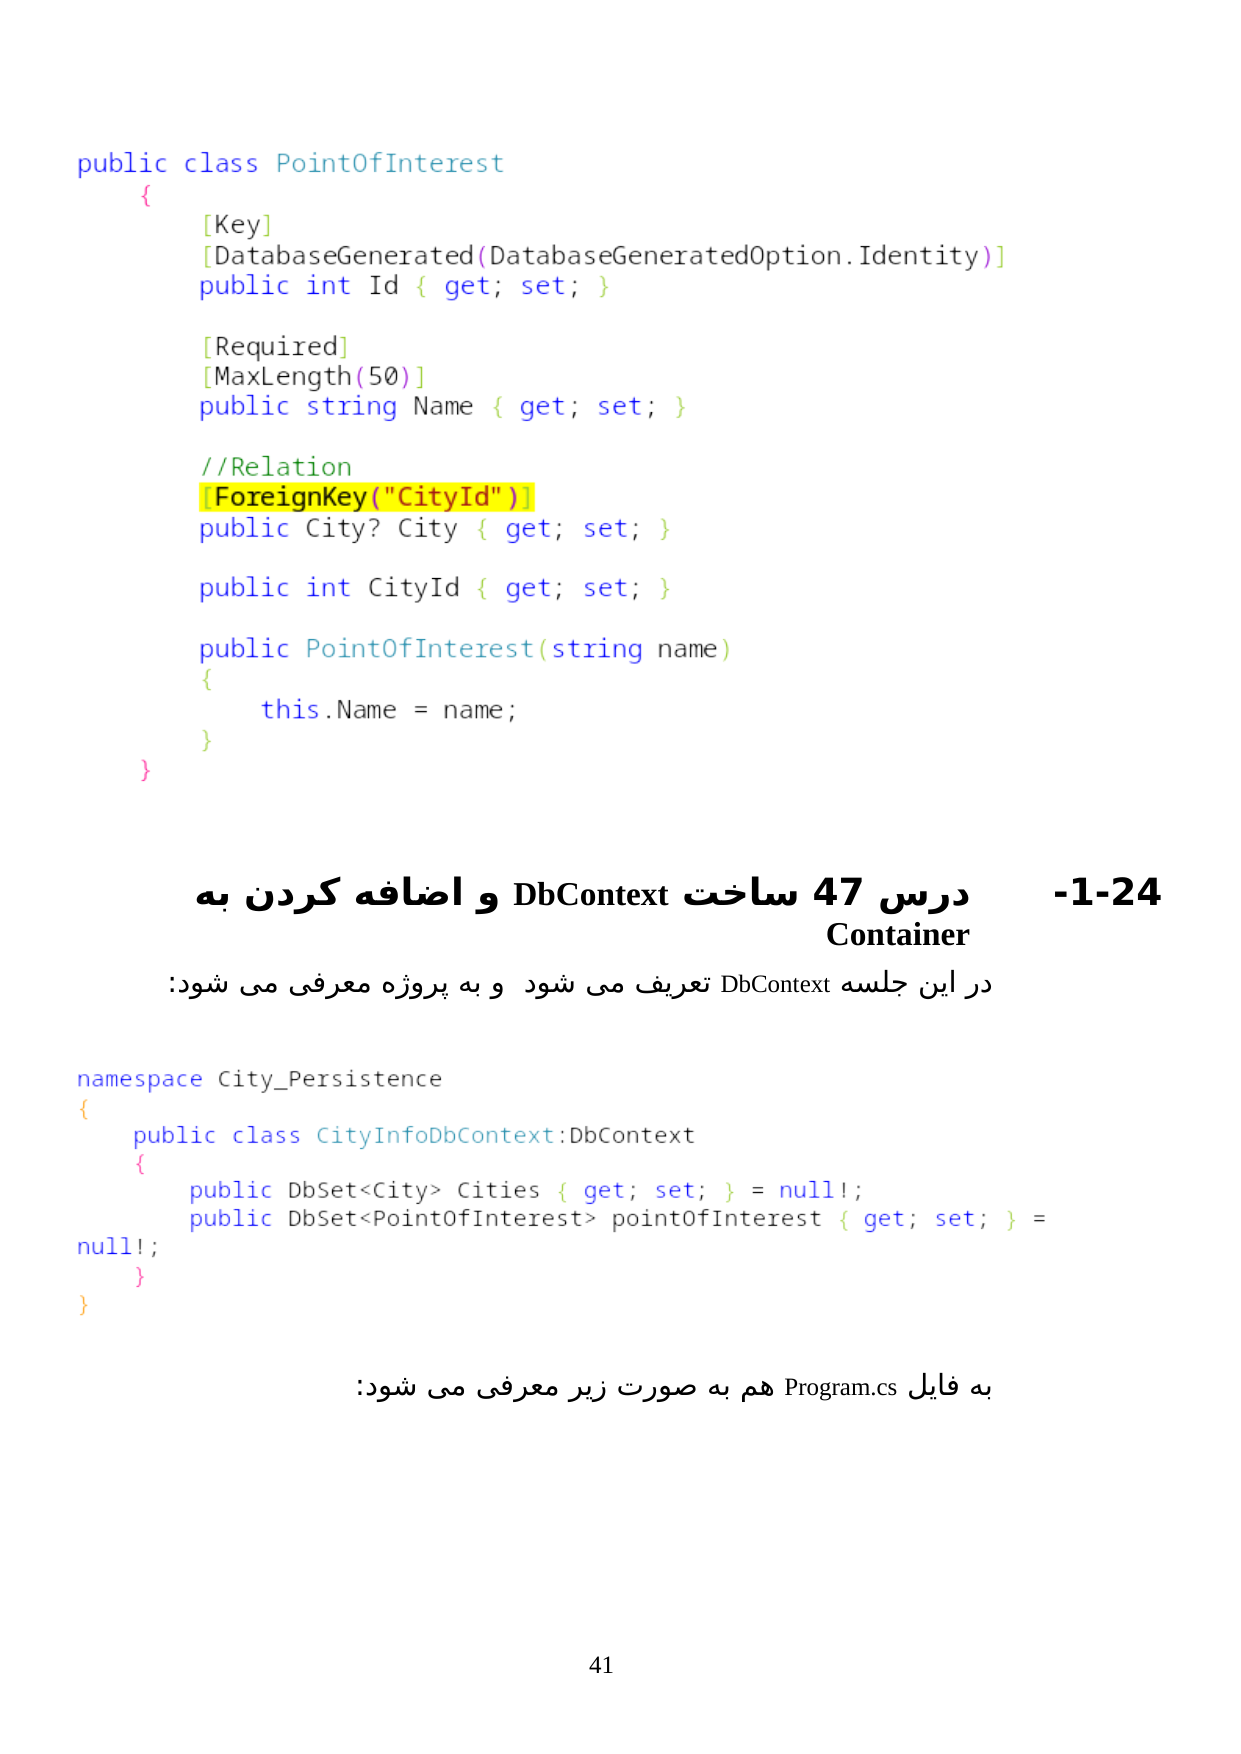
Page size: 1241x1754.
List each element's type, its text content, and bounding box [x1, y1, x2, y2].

text به فایل Program.cs هم به صورت زیر معرفی می شود: [150, 1369, 1053, 1403]
text درس 47 ساخت DbContext و اضافه کردن به Container [150, 871, 1053, 953]
text در این جلسه DbContext تعریف می شود و به پروژه معرفی می شود: [150, 965, 1053, 999]
